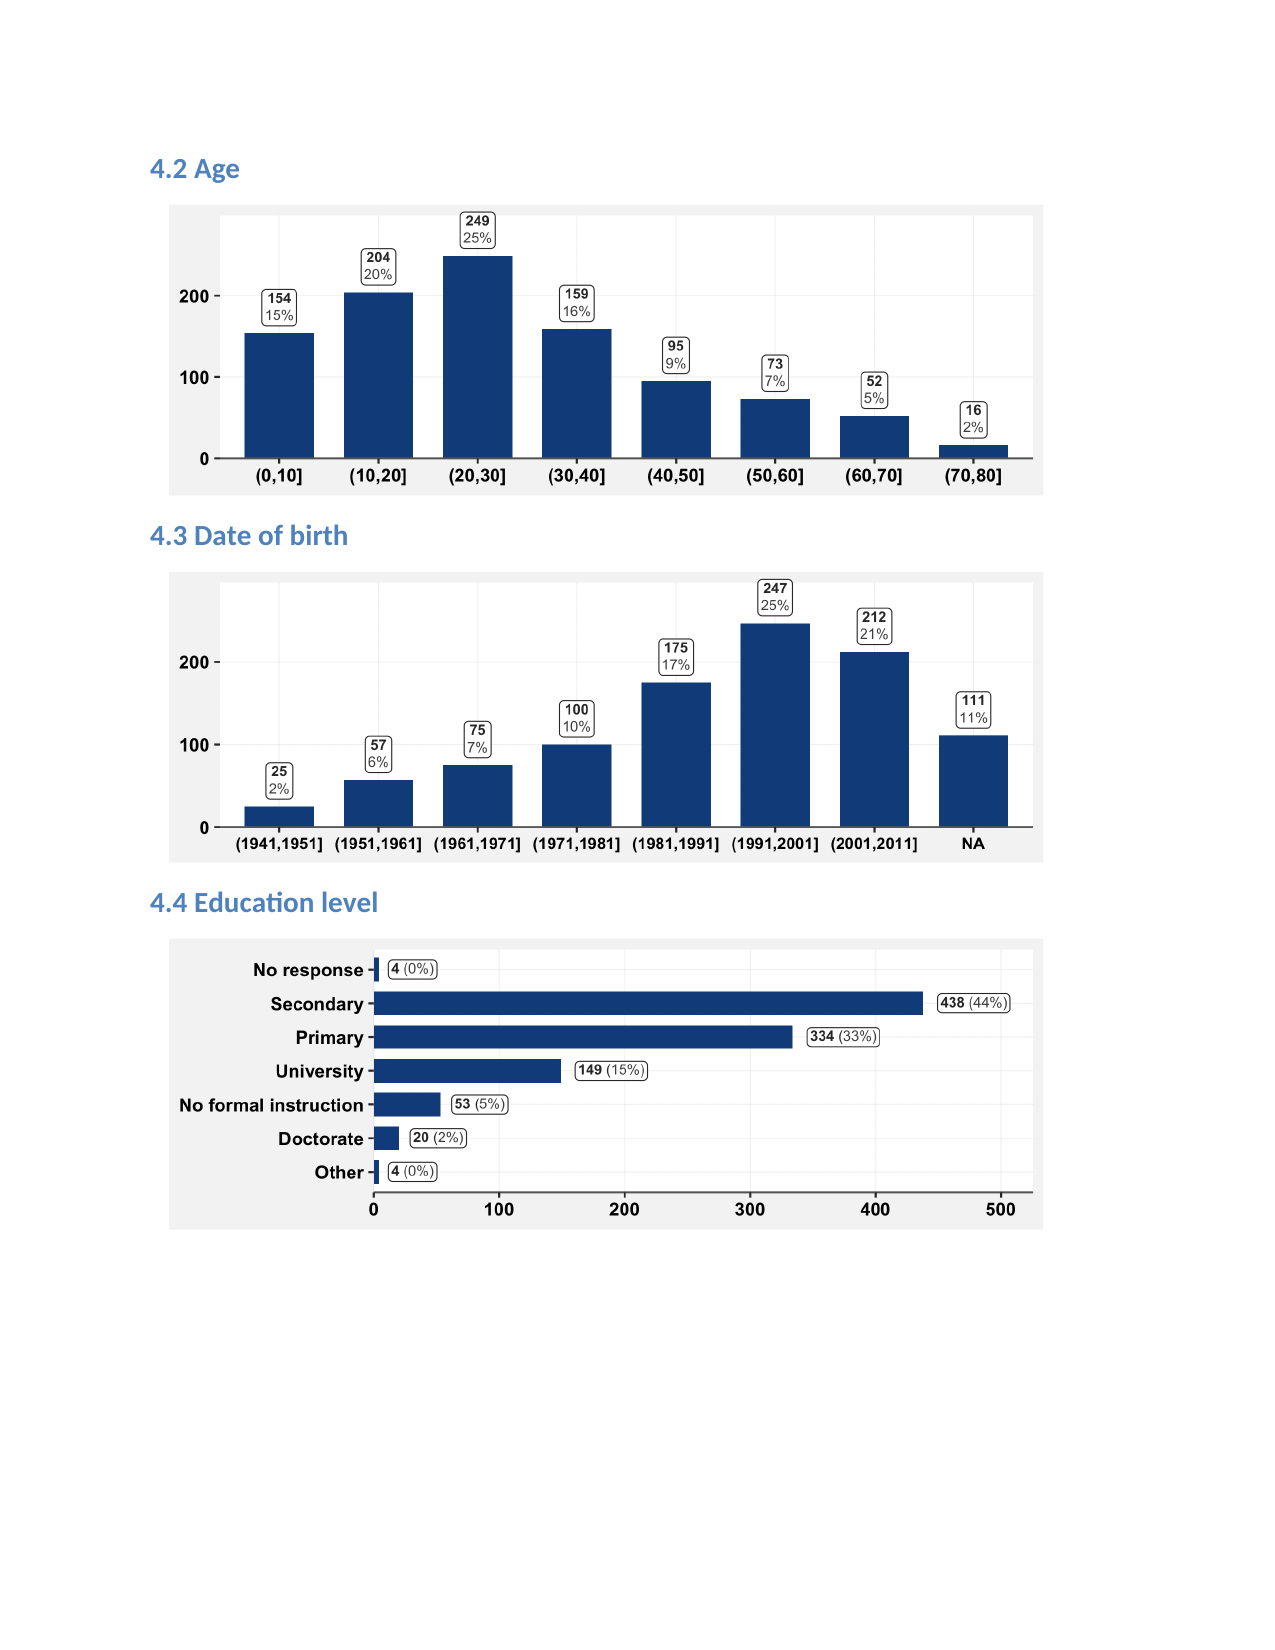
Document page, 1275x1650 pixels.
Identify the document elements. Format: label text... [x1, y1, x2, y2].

subtitle 4.3 Date of birth [150, 517, 1125, 552]
picture [168, 938, 1044, 1230]
subtitle 4.2 Age [150, 150, 1125, 186]
subtitle 4.4 Education level [150, 884, 1125, 919]
picture [168, 571, 1044, 863]
picture [168, 204, 1044, 496]
